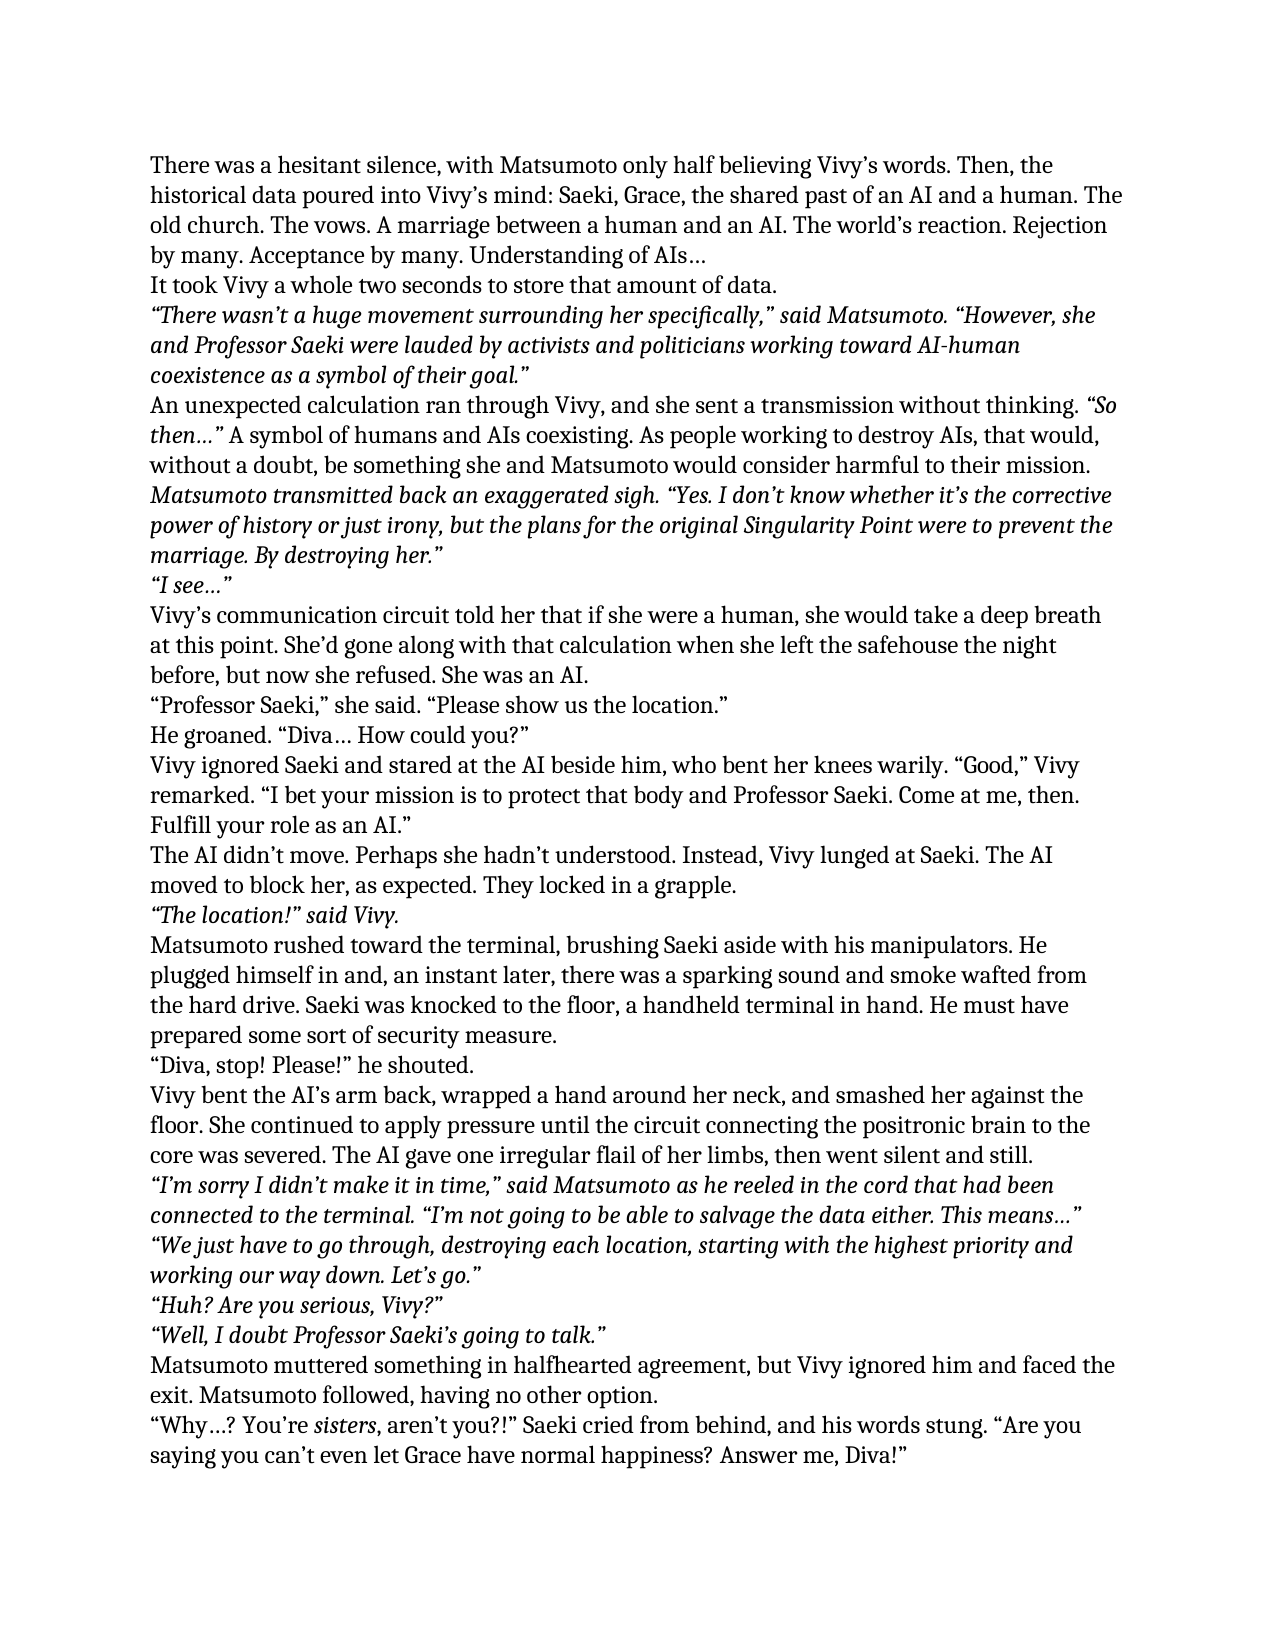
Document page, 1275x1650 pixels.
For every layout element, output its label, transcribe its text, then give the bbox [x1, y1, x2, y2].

text Vivy bent the AI’s arm back, wrapped a hand around her neck, and smashed her against the floor. She continued to apply pressure until the circuit connecting the positronic brain to the core was severed. The AI gave one irregular flail of her limbs, then went silent and still. [150, 1080, 1125, 1170]
text He groaned. “Diva… How could you?” [150, 720, 1125, 750]
text An unexpected calculation ran through Vivy, and she sent a transmission without thinking. “So then…” A symbol of humans and AIs coexisting. As people working to destroy AIs, that would, without a doubt, be something she and Matsumoto would consider harmful to their mission. [150, 390, 1125, 480]
text “I’m sorry I didn’t make it in time,” said Matsumoto as he reeled in the cord that had been connected to the terminal. “I’m not going to be able to salvage the data either. This means…” [150, 1170, 1125, 1230]
text Vivy’s communication circuit told her that if she were a human, she would take a deep breath at this point. She’d gone along with that calculation when she left the safehouse the night before, but now she refused. She was an AI. [150, 600, 1125, 690]
text “The location!” said Vivy. [150, 900, 1125, 930]
text “Professor Saeki,” she said. “Please show us the location.” [150, 690, 1125, 720]
text “Huh? Are you serious, Vivy?” [150, 1290, 1125, 1320]
text “Diva, stop! Please!” he shouted. [150, 1050, 1125, 1080]
text Vivy ignored Saeki and stared at the AI beside him, who bent her knees warily. “Good,” Vivy remarked. “I bet your mission is to protect that body and Professor Saeki. Come at me, then. Fulfill your role as an AI.” [150, 750, 1125, 840]
text The AI didn’t move. Perhaps she hadn’t understood. Instead, Vivy lunged at Saeki. The AI moved to block her, as expected. They locked in a grapple. [150, 840, 1125, 900]
text Matsumoto muttered something in halfhearted agreement, but Vivy ignored him and faced the exit. Matsumoto followed, having no other option. [150, 1350, 1125, 1410]
text “There wasn’t a huge movement surrounding her specifically,” said Matsumoto. “However, she and Professor Saeki were lauded by activists and politicians working toward AI-human coexistence as a symbol of their goal.” [150, 300, 1125, 390]
text Matsumoto rushed toward the terminal, brushing Saeki aside with his manipulators. He plugged himself in and, an instant later, there was a sparking sound and smoke wafted from the hard drive. Saeki was knocked to the floor, a handheld terminal in hand. He must have prepared some sort of security measure. [150, 930, 1125, 1050]
text Matsumoto transmitted back an exaggerated sigh. “Yes. I don’t know whether it’s the corrective power of history or just irony, but the plans for the original Singularity Point were to prevent the marriage. By destroying her.” [150, 480, 1125, 570]
text “Well, I doubt Professor Saeki’s going to talk.” [150, 1320, 1125, 1350]
text “We just have to go through, destroying each location, starting with the highest priority and working our way down. Let’s go.” [150, 1230, 1125, 1290]
text It took Vivy a whole two seconds to store that amount of data. [150, 270, 1125, 300]
text “Why…? You’re sisters, aren’t you?!” Saeki cried from behind, and his words stung. “Are you saying you can’t even let Grace have normal happiness? Answer me, Diva!” [150, 1410, 1125, 1470]
text There was a hesitant silence, with Matsumoto only half believing Vivy’s words. Then, the historical data poured into Vivy’s mind: Saeki, Grace, the shared past of an AI and a human. The old church. The vows. A marriage between a human and an AI. The world’s reaction. Rejection by many. Acceptance by many. Understanding of AIs… [150, 150, 1125, 270]
text “I see…” [150, 570, 1125, 600]
